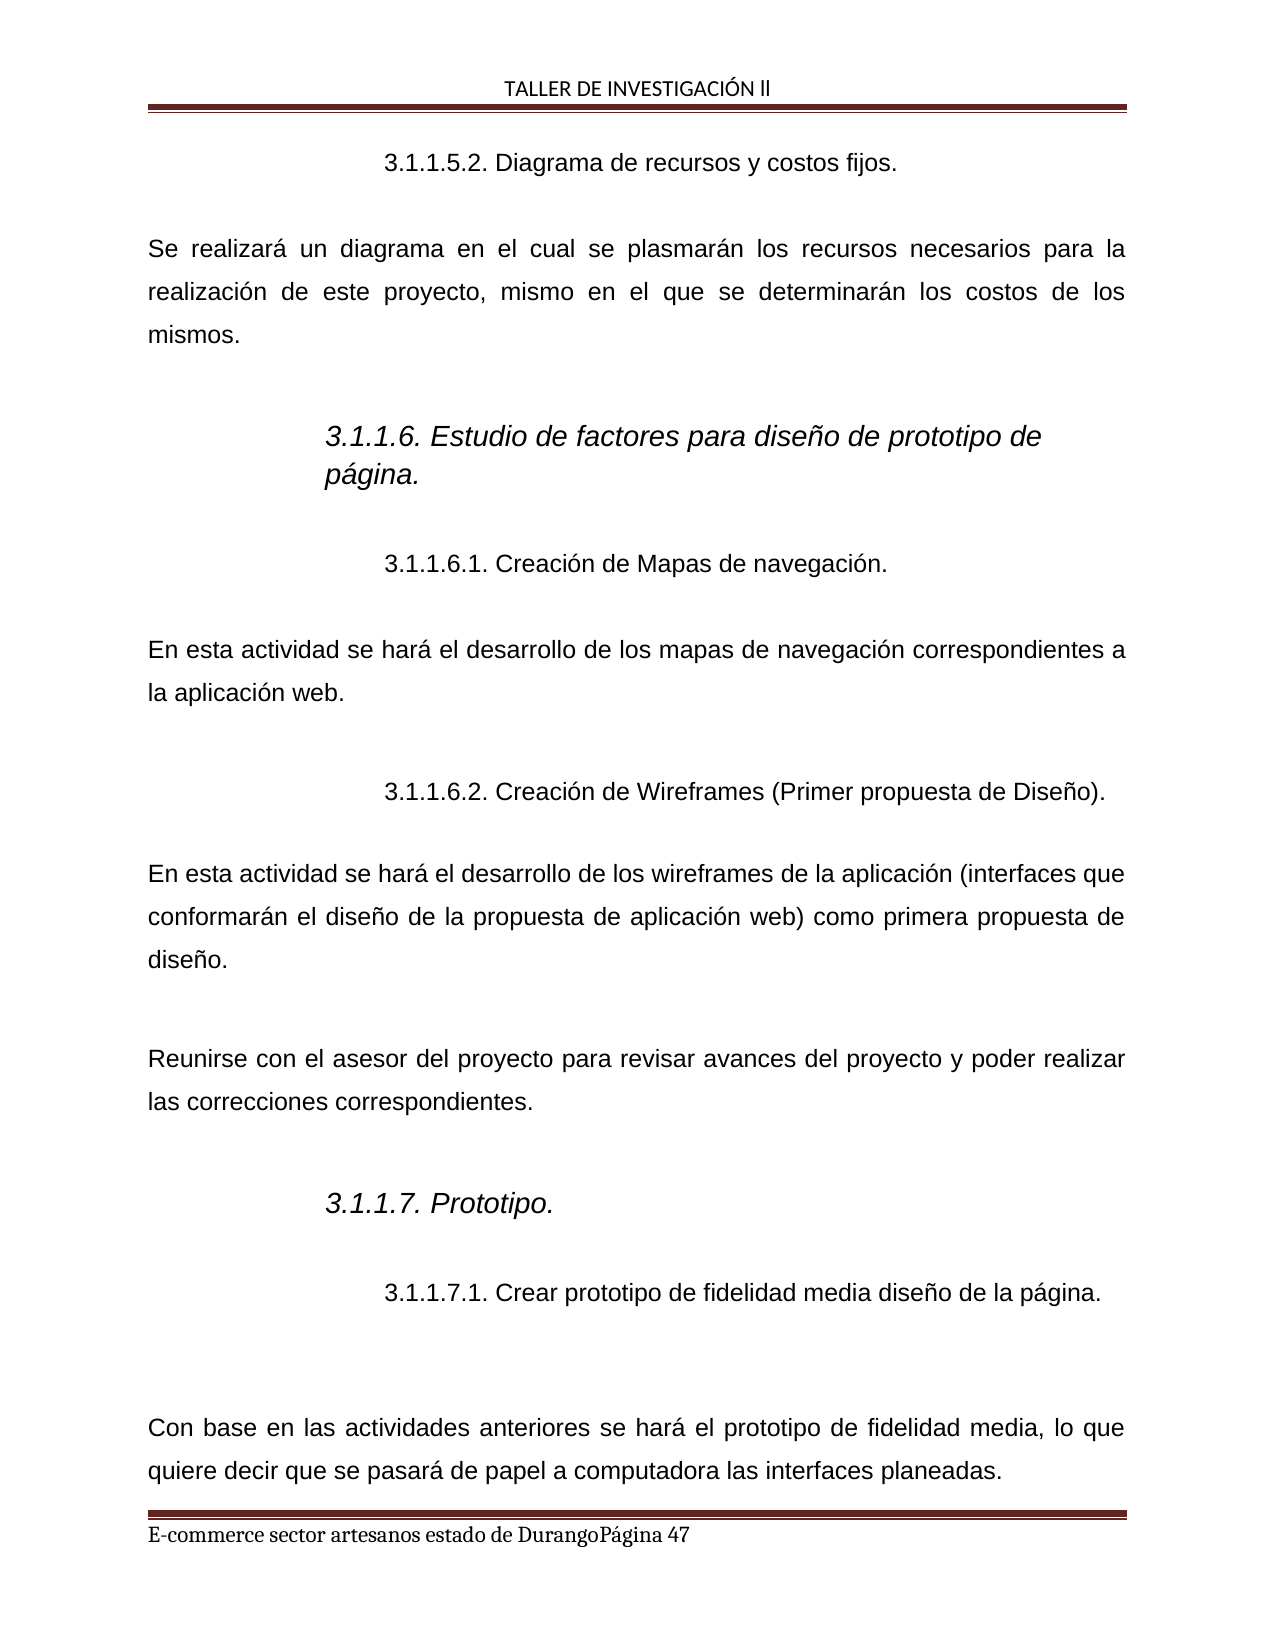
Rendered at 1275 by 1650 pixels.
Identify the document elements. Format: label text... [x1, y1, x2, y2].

subtitle 3.1.1.6.2. Creación de Wireframes (Primer propuesta de Diseño). [384, 777, 1127, 806]
subtitle 3.1.1.7. Prototipo. [325, 1186, 1127, 1219]
text Reunirse con el asesor del proyecto para revisar avances del proyecto y poder realizar las correcciones correspondientes. [148, 1044, 1127, 1116]
subtitle 3.1.1.7.1. Crear prototipo de fidelidad media diseño de la página. [384, 1278, 1127, 1306]
subtitle 3.1.1.6.1. Creación de Mapas de navegación. [384, 549, 1127, 578]
text Con base en las actividades anteriores se hará el prototipo de fidelidad media, lo que quiere decir que se pasará de papel a computadora las interfaces planeadas. [148, 1413, 1127, 1485]
subtitle 3.1.1.5.2. Diagrama de recursos y costos fijos. [221, 148, 1127, 176]
subtitle 3.1.1.6. Estudio de factores para diseño de prototipo de página. [325, 419, 1127, 491]
text En esta actividad se hará el desarrollo de los wireframes de la aplicación (interfaces que conformarán el diseño de la propuesta de aplicación web) como primera propuesta de diseño. [148, 859, 1127, 974]
text Se realizará un diagrama en el cual se plasmarán los recursos necesarios para la realización de este proyecto, mismo en el que se determinarán los costos de los mismos. [148, 234, 1127, 349]
text En esta actividad se hará el desarrollo de los mapas de navegación correspondientes a la aplicación web. [148, 635, 1127, 707]
